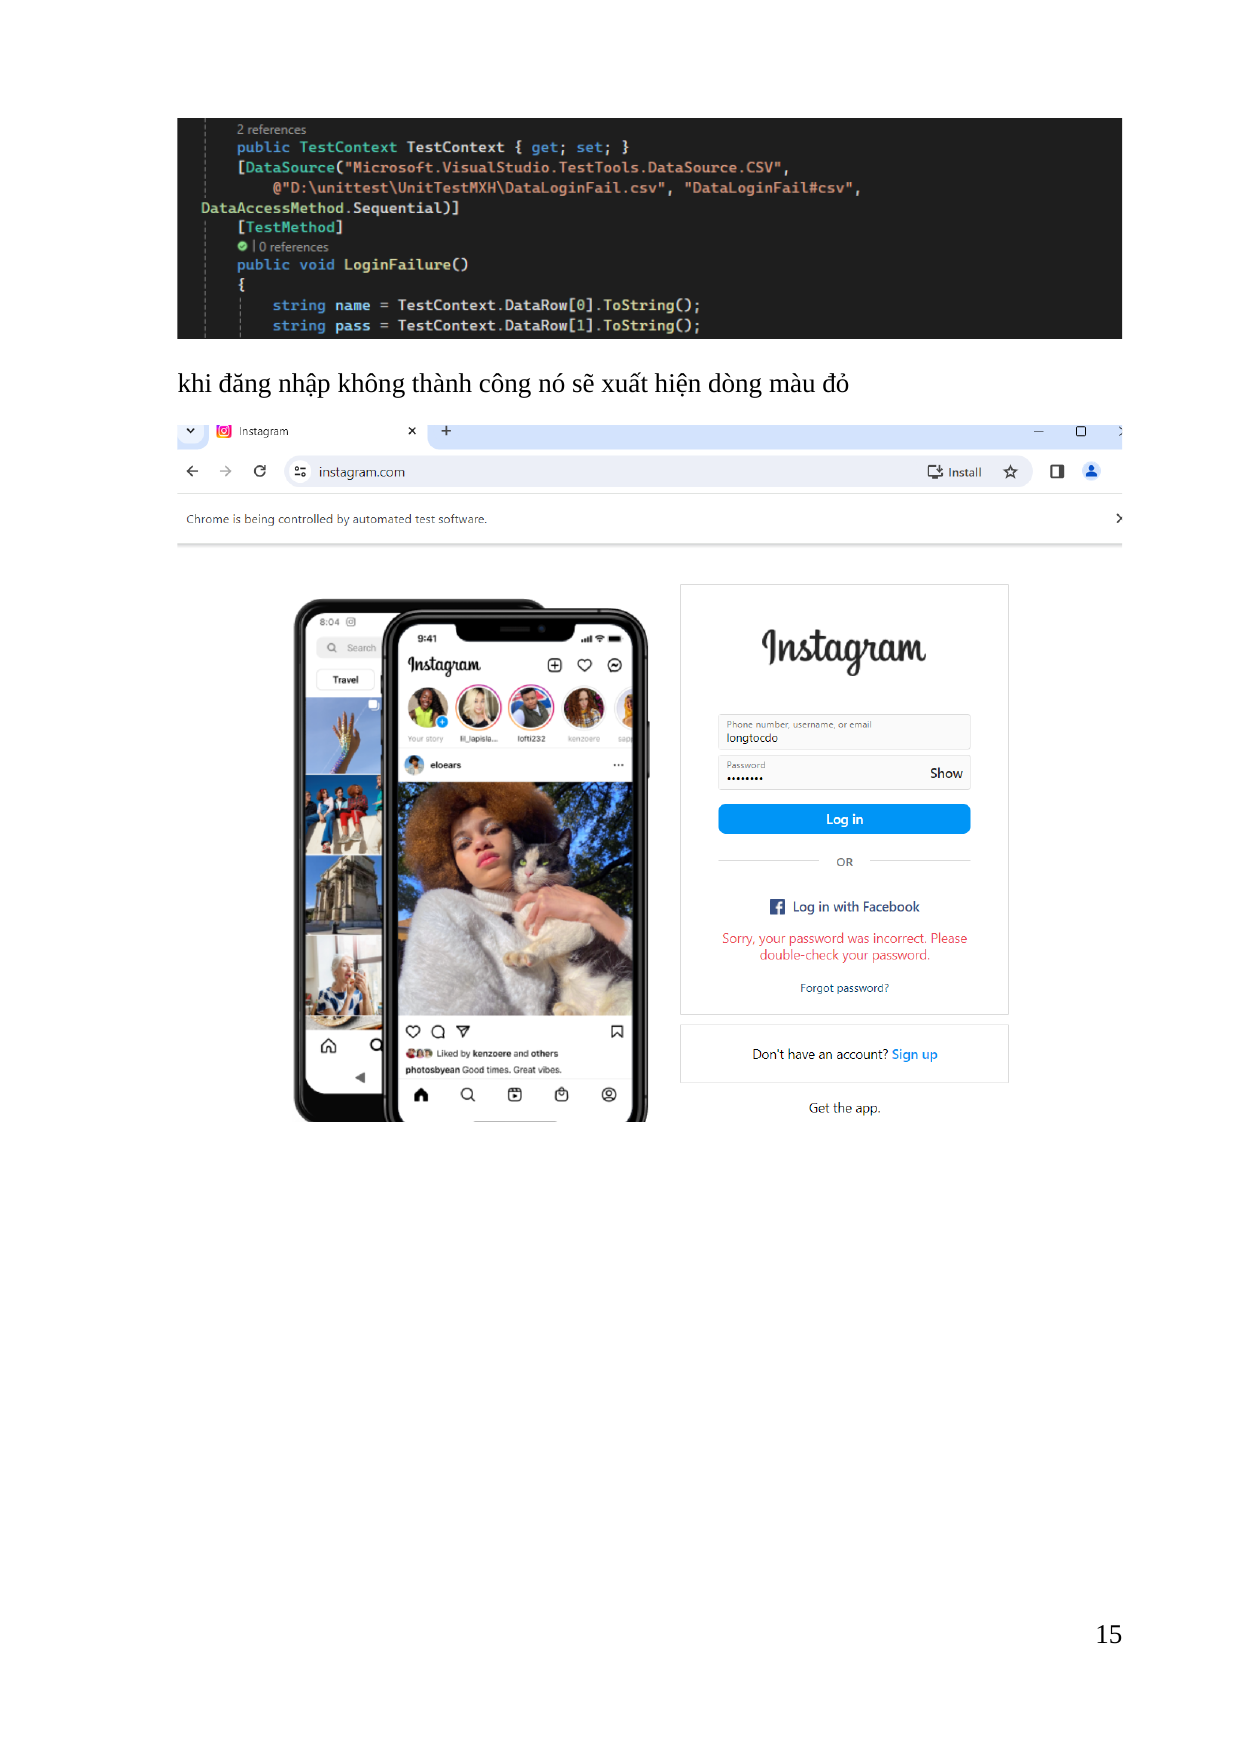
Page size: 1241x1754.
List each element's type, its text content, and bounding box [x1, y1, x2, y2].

picture [177, 425, 1123, 1122]
text khi đăng nhập không thành công nó sẽ xuất hiện dòng màu đỏ [177, 367, 1122, 398]
picture [177, 118, 1123, 339]
